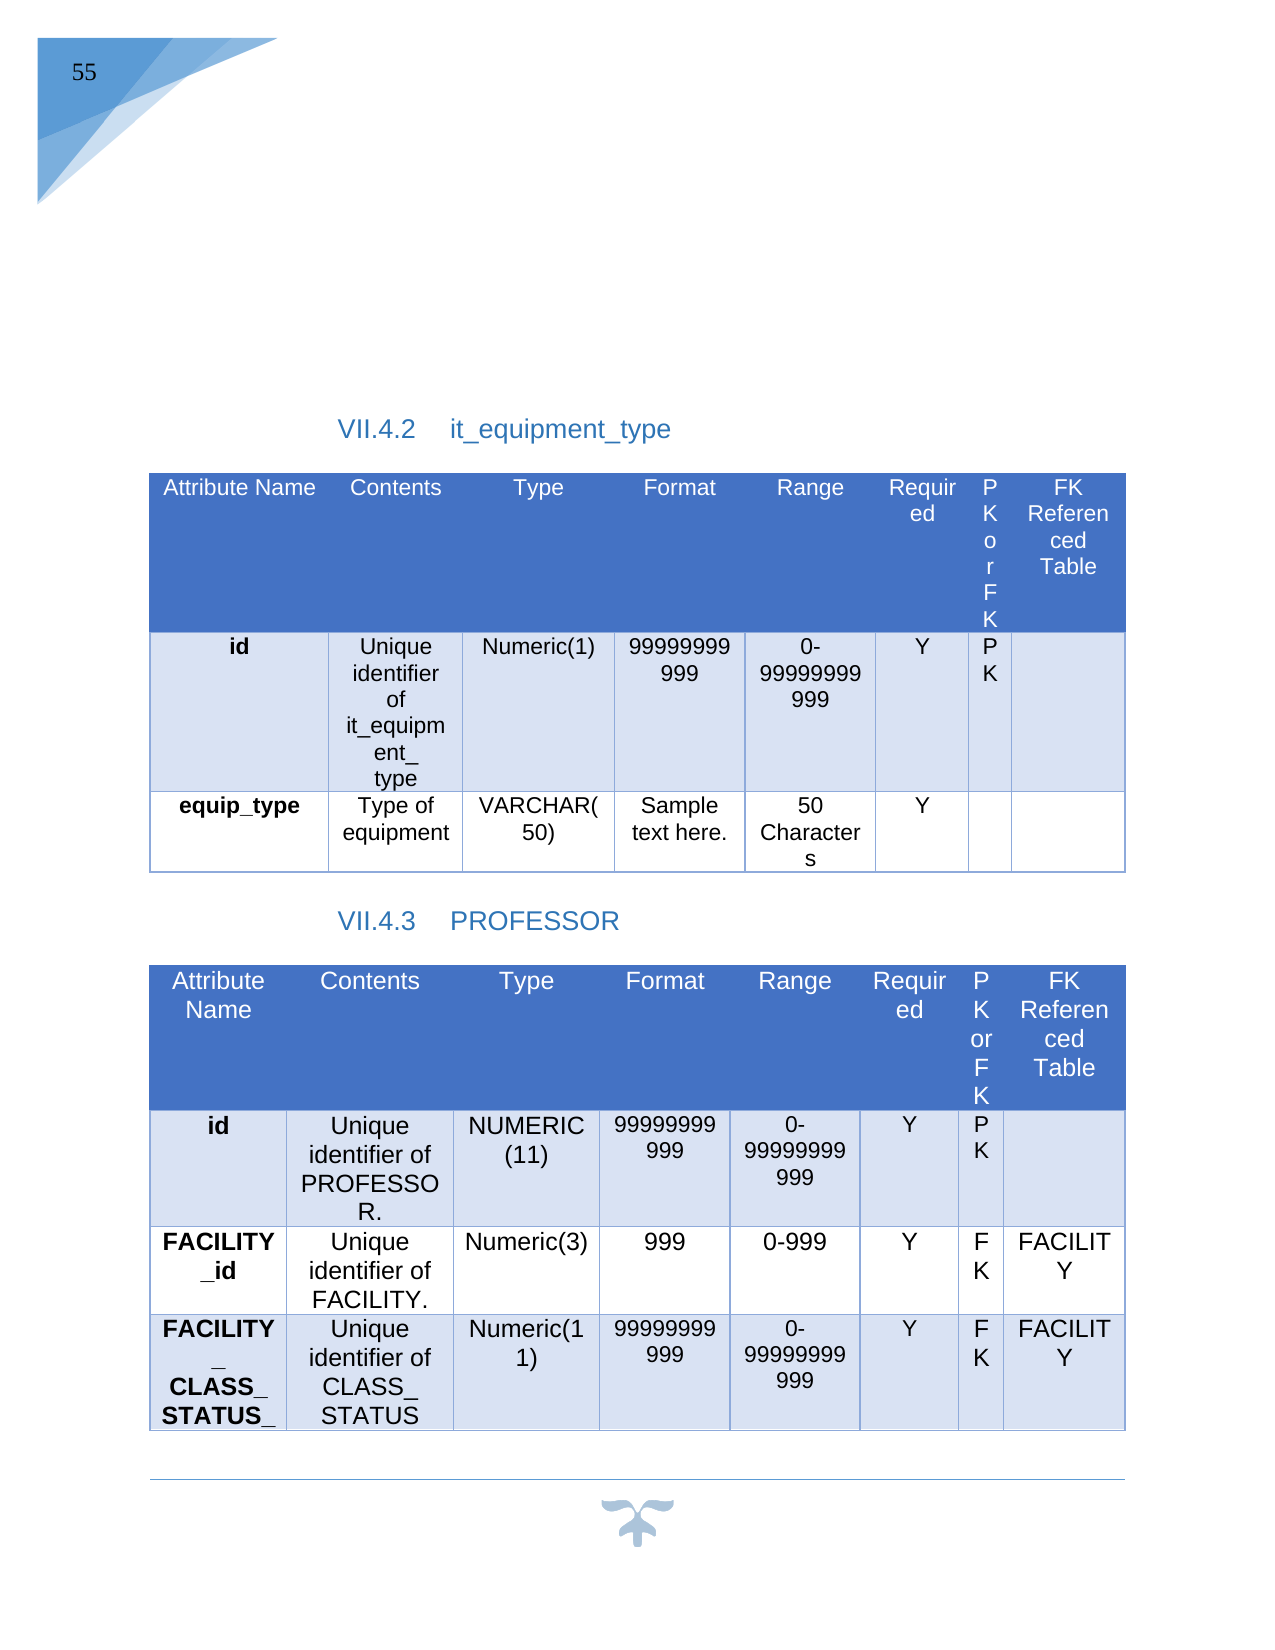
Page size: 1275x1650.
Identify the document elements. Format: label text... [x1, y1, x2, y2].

table_cell 0-99999999999 [731, 1315, 859, 1429]
table_cell Unique identifier of PROFESSOR. [287, 1111, 453, 1226]
table_cell id [151, 1111, 286, 1226]
table_cell 50 Characters [746, 792, 875, 871]
table_cell equip_type [151, 792, 328, 871]
table_header Contents [329, 474, 462, 632]
table_header FK Referenced Table [1004, 966, 1124, 1110]
table_header Range [731, 966, 859, 1110]
table_cell VARCHAR(50) [463, 792, 614, 871]
table_cell FACILITY [1004, 1227, 1124, 1313]
table_cell 99999999999 [600, 1111, 729, 1226]
table_header Attribute Name [151, 474, 328, 632]
table_header Required [876, 474, 968, 632]
table_cell Y [876, 792, 968, 871]
table_cell 0-999 [731, 1227, 859, 1313]
table_header PK or FK [959, 966, 1003, 1110]
table_cell Y [861, 1227, 958, 1313]
table_header Type [463, 474, 614, 632]
table_cell Unique identifier of FACILITY. [287, 1227, 453, 1313]
table_header Type [454, 966, 599, 1110]
table_header PK or FK [969, 474, 1011, 632]
table_cell id [151, 633, 328, 791]
table_cell 999 [600, 1227, 729, 1313]
table_header Format [615, 474, 744, 632]
table_cell Numeric(3) [454, 1227, 599, 1313]
table_cell FACILITY [1004, 1315, 1124, 1429]
subtitle it_equipment_type [337, 413, 1125, 444]
table_cell NUMERIC(11) [454, 1111, 599, 1226]
table_cell Y [876, 633, 968, 791]
table_cell Type of equipment [329, 792, 462, 871]
table_cell [1004, 1111, 1124, 1226]
table_cell [1012, 633, 1124, 791]
table_header Attribute Name [151, 966, 286, 1110]
table_cell Numeric(1) [463, 633, 614, 791]
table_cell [151, 1315, 286, 1429]
table_cell 99999999999 [600, 1315, 729, 1429]
table_cell Y [861, 1111, 958, 1226]
table_cell PK [959, 1111, 1003, 1226]
table_header Range [746, 474, 875, 632]
table_cell Y [861, 1315, 958, 1429]
table_header Contents [287, 966, 453, 1110]
subtitle PROFESSOR [337, 905, 1125, 937]
table_cell 0-99999999999 [731, 1111, 859, 1226]
table_cell [969, 792, 1011, 871]
table_cell Sample text here. [615, 792, 744, 871]
table_cell 99999999999 [615, 633, 744, 791]
table_header Required [861, 966, 958, 1110]
table_cell [1012, 792, 1124, 871]
table_cell Numeric(11) [454, 1315, 599, 1429]
table_header Format [600, 966, 729, 1110]
table_cell FK [959, 1315, 1003, 1429]
table_cell FACILITY_id [151, 1227, 286, 1313]
table_header FK Referenced Table [1012, 474, 1124, 632]
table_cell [287, 1315, 453, 1429]
table_cell Unique identifier of it_equipment_ type [329, 633, 462, 791]
table_cell FK [959, 1227, 1003, 1313]
table_cell PK [969, 633, 1011, 791]
picture [37, 37, 279, 206]
table_cell 0-99999999999 [746, 633, 875, 791]
